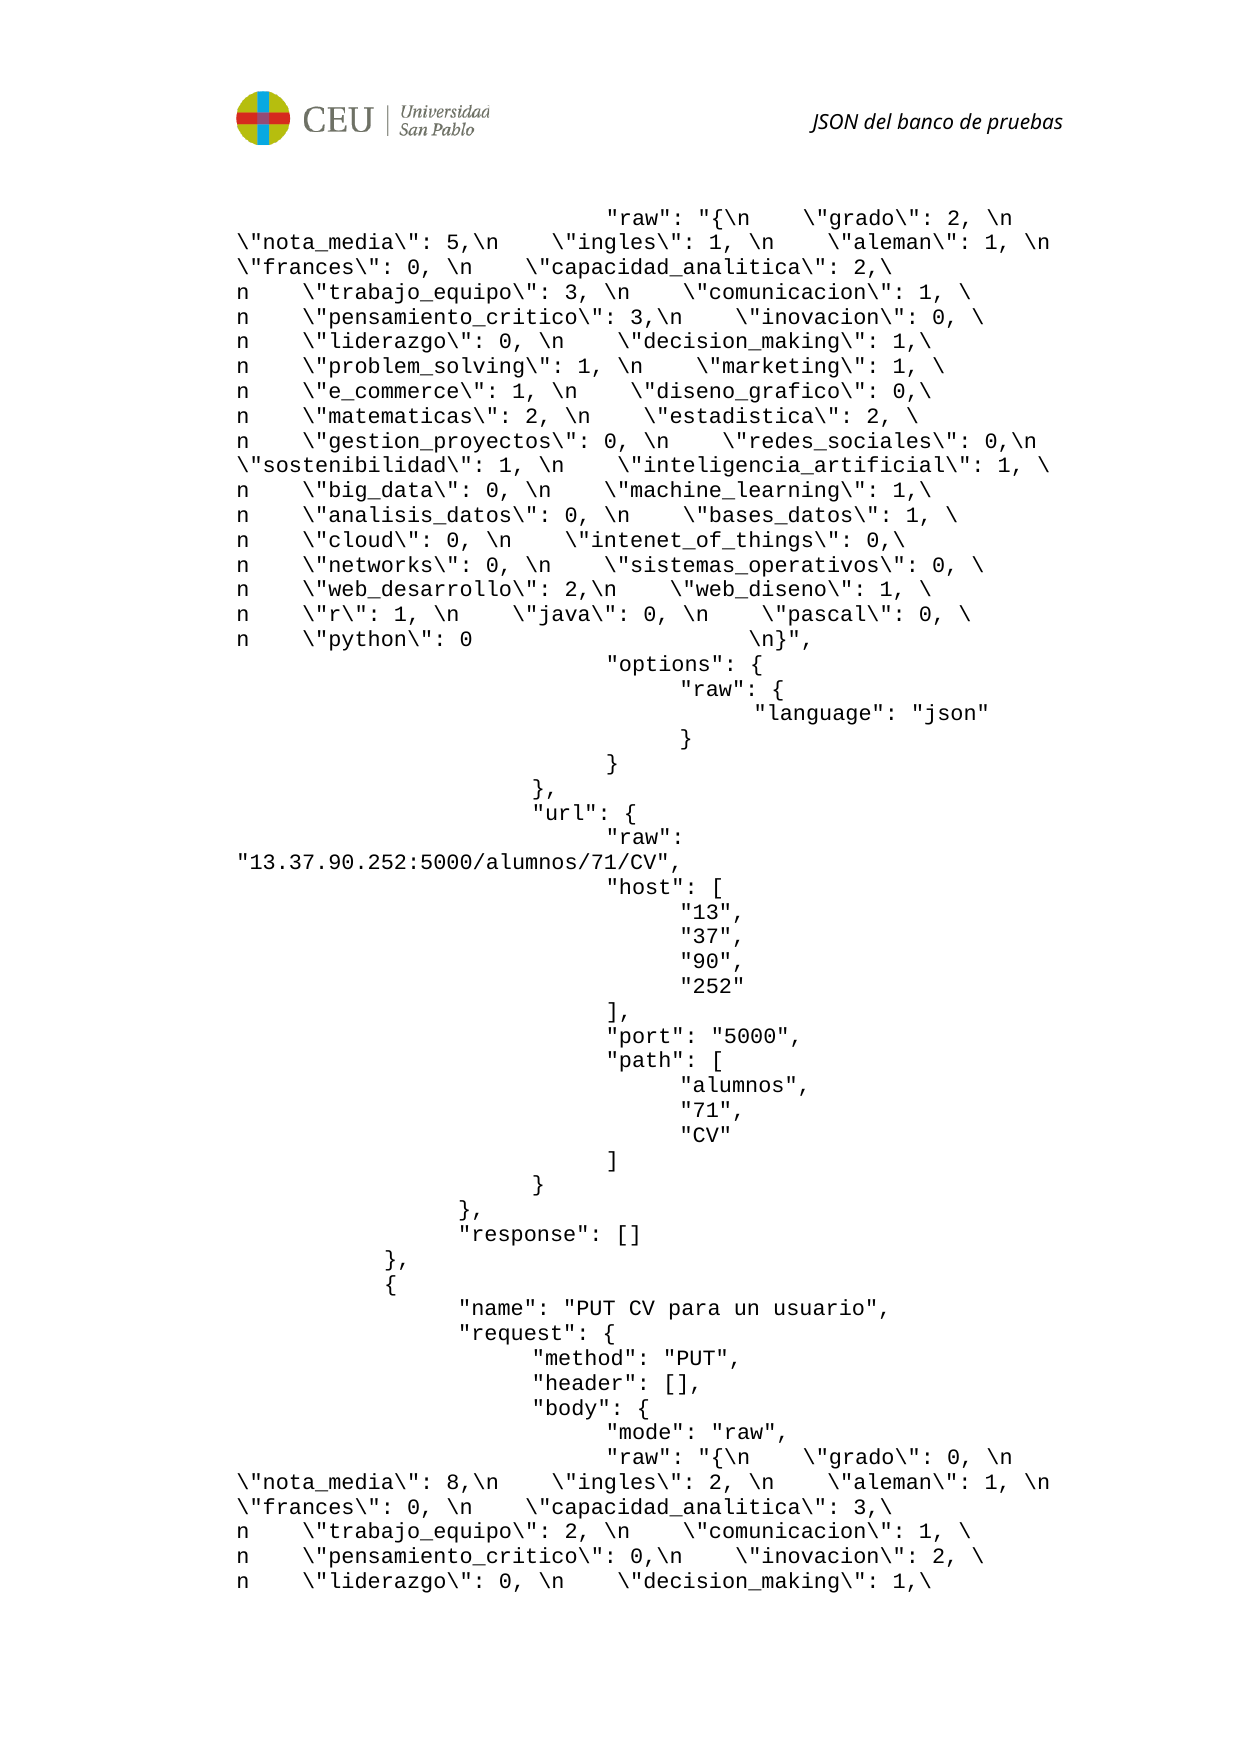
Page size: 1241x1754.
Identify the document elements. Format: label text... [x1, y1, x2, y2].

text "alumnos", [236, 1074, 1063, 1099]
text "path": [ [236, 1050, 1063, 1074]
text { [236, 1273, 1063, 1298]
text "request": { [236, 1322, 1063, 1347]
text "method": "PUT", [236, 1347, 1063, 1372]
text } [236, 752, 1063, 777]
text "options": { [236, 653, 1063, 678]
text "url": { [236, 802, 1063, 827]
text "252" [236, 975, 1063, 1000]
picture [235, 89, 490, 146]
text } [236, 1174, 1063, 1198]
text "header": [], [236, 1372, 1063, 1397]
text "13", [236, 901, 1063, 926]
text "71", [236, 1099, 1063, 1124]
text "raw": { [236, 678, 1063, 703]
text }, [236, 1248, 1063, 1273]
text "port": "5000", [236, 1025, 1063, 1050]
text "CV" [236, 1124, 1063, 1149]
text "body": { [236, 1397, 1063, 1422]
text "90", [236, 951, 1063, 975]
text } [236, 727, 1063, 752]
text "response": [] [236, 1223, 1063, 1248]
text ], [236, 1000, 1063, 1025]
text "raw": "{\n \"grado\": 2, \n \"nota_media\": 5,\n \"ingles\": 1, \n \"aleman\": 1, \n \"frances\": 0, \n \"capacidad_analitica\": 2,\n \"trabajo_equipo\": 3, \n \"comunicacion\": 1, \n \"pensamiento_critico\": 3,\n \"inovacion\": 0, \n \"liderazgo\": 0, \n \"decision_making\": 1,\n \"problem_solving\": 1, \n \"marketing\": 1, \n \"e_commerce\": 1, \n \"diseno_grafico\": 0,\n \"matematicas\": 2, \n \"estadistica\": 2, \n \"gestion_proyectos\": 0, \n \"redes_sociales\": 0,\n \"sostenibilidad\": 1, \n \"inteligencia_artificial\": 1, \n \"big_data\": 0, \n \"machine_learning\": 1,\n \"analisis_datos\": 0, \n \"bases_datos\": 1, \n \"cloud\": 0, \n \"intenet_of_things\": 0,\n \"networks\": 0, \n \"sistemas_operativos\": 0, \n \"web_desarrollo\": 2,\n \"web_diseno\": 1, \n \"r\": 1, \n \"java\": 0, \n \"pascal\": 0, \n \"python\": 0 \n}", [236, 207, 1063, 653]
text "language": "json" [236, 703, 1063, 727]
text ] [236, 1149, 1063, 1174]
text "37", [236, 926, 1063, 951]
text }, [236, 777, 1063, 802]
text "raw": "13.37.90.252:5000/alumnos/71/CV", [236, 827, 1063, 876]
text "host": [ [236, 876, 1063, 901]
text }, [236, 1198, 1063, 1223]
text "mode": "raw", [236, 1422, 1063, 1446]
text "name": "PUT CV para un usuario", [236, 1298, 1063, 1322]
